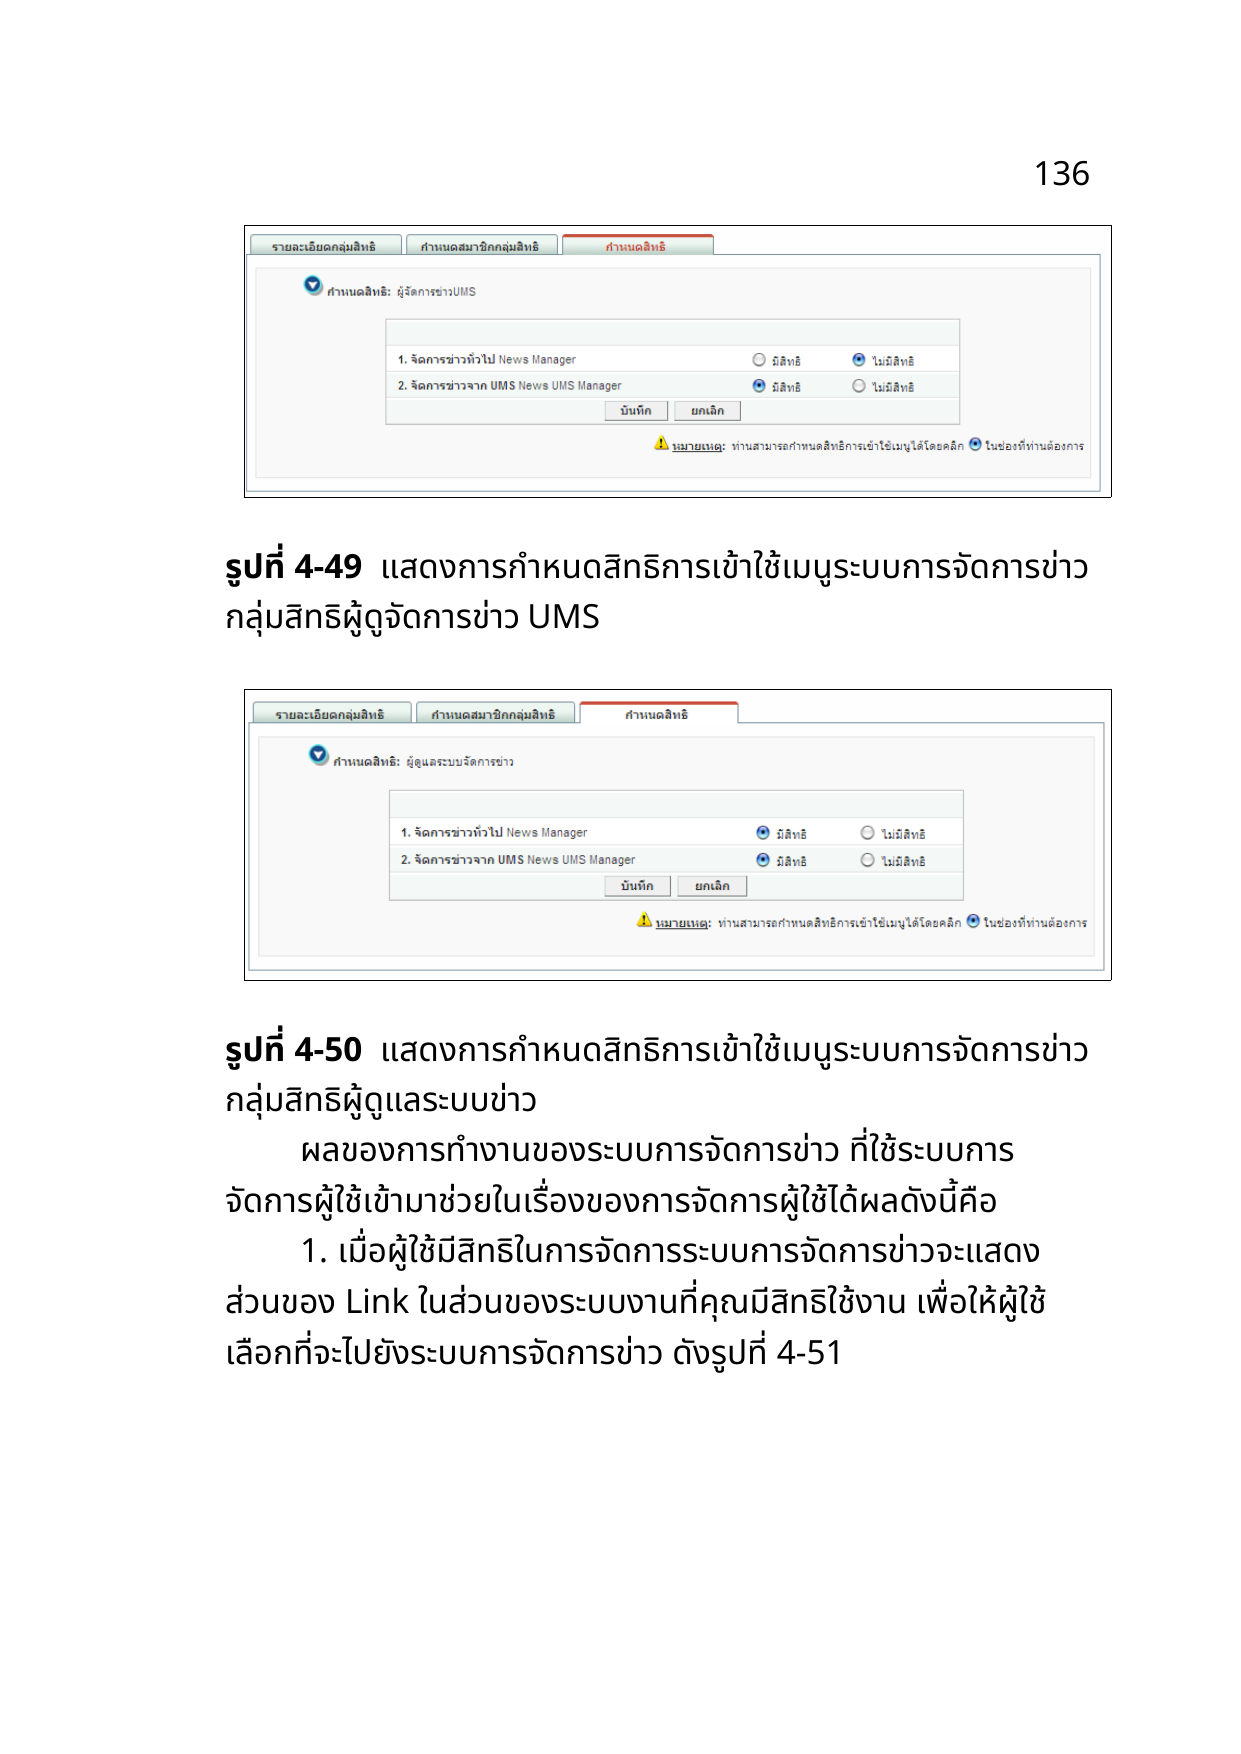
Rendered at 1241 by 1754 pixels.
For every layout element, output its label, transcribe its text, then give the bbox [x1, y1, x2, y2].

picture [245, 695, 1110, 974]
text ผลของการทำงานของระบบการจัดการข่าว ที่ใช้ระบบการจัดการผู้ใช้เข้ามาช่วยในเรื่องของการจัดการผู้ใช้ได้ผลดังนี้คือ [225, 1126, 1090, 1227]
picture [245, 231, 1110, 492]
text 1. เมื่อผู้ใช้มีสิทธิในการจัดการระบบการจัดการข่าวจะแสดง ส่วนของ Link ในส่วนของระบบงานที่คุณมีสิทธิใช้งาน เพื่อให้ผู้ใช้เลือกที่จะไปยังระบบการจัดการข่าว ดังรูปที่ 4-51 [225, 1227, 1090, 1379]
text รูปที่ 4-49 แสดงการกำหนดสิทธิการเข้าใช้เมนูระบบการจัดการข่าว กลุ่มสิทธิผู้ดูจัดการข่าวUMS [225, 543, 1090, 644]
text รูปที่ 4-50 แสดงการกำหนดสิทธิการเข้าใช้เมนูระบบการจัดการข่าว กลุ่มสิทธิผู้ดูแลระบบข่าว [225, 1025, 1090, 1126]
